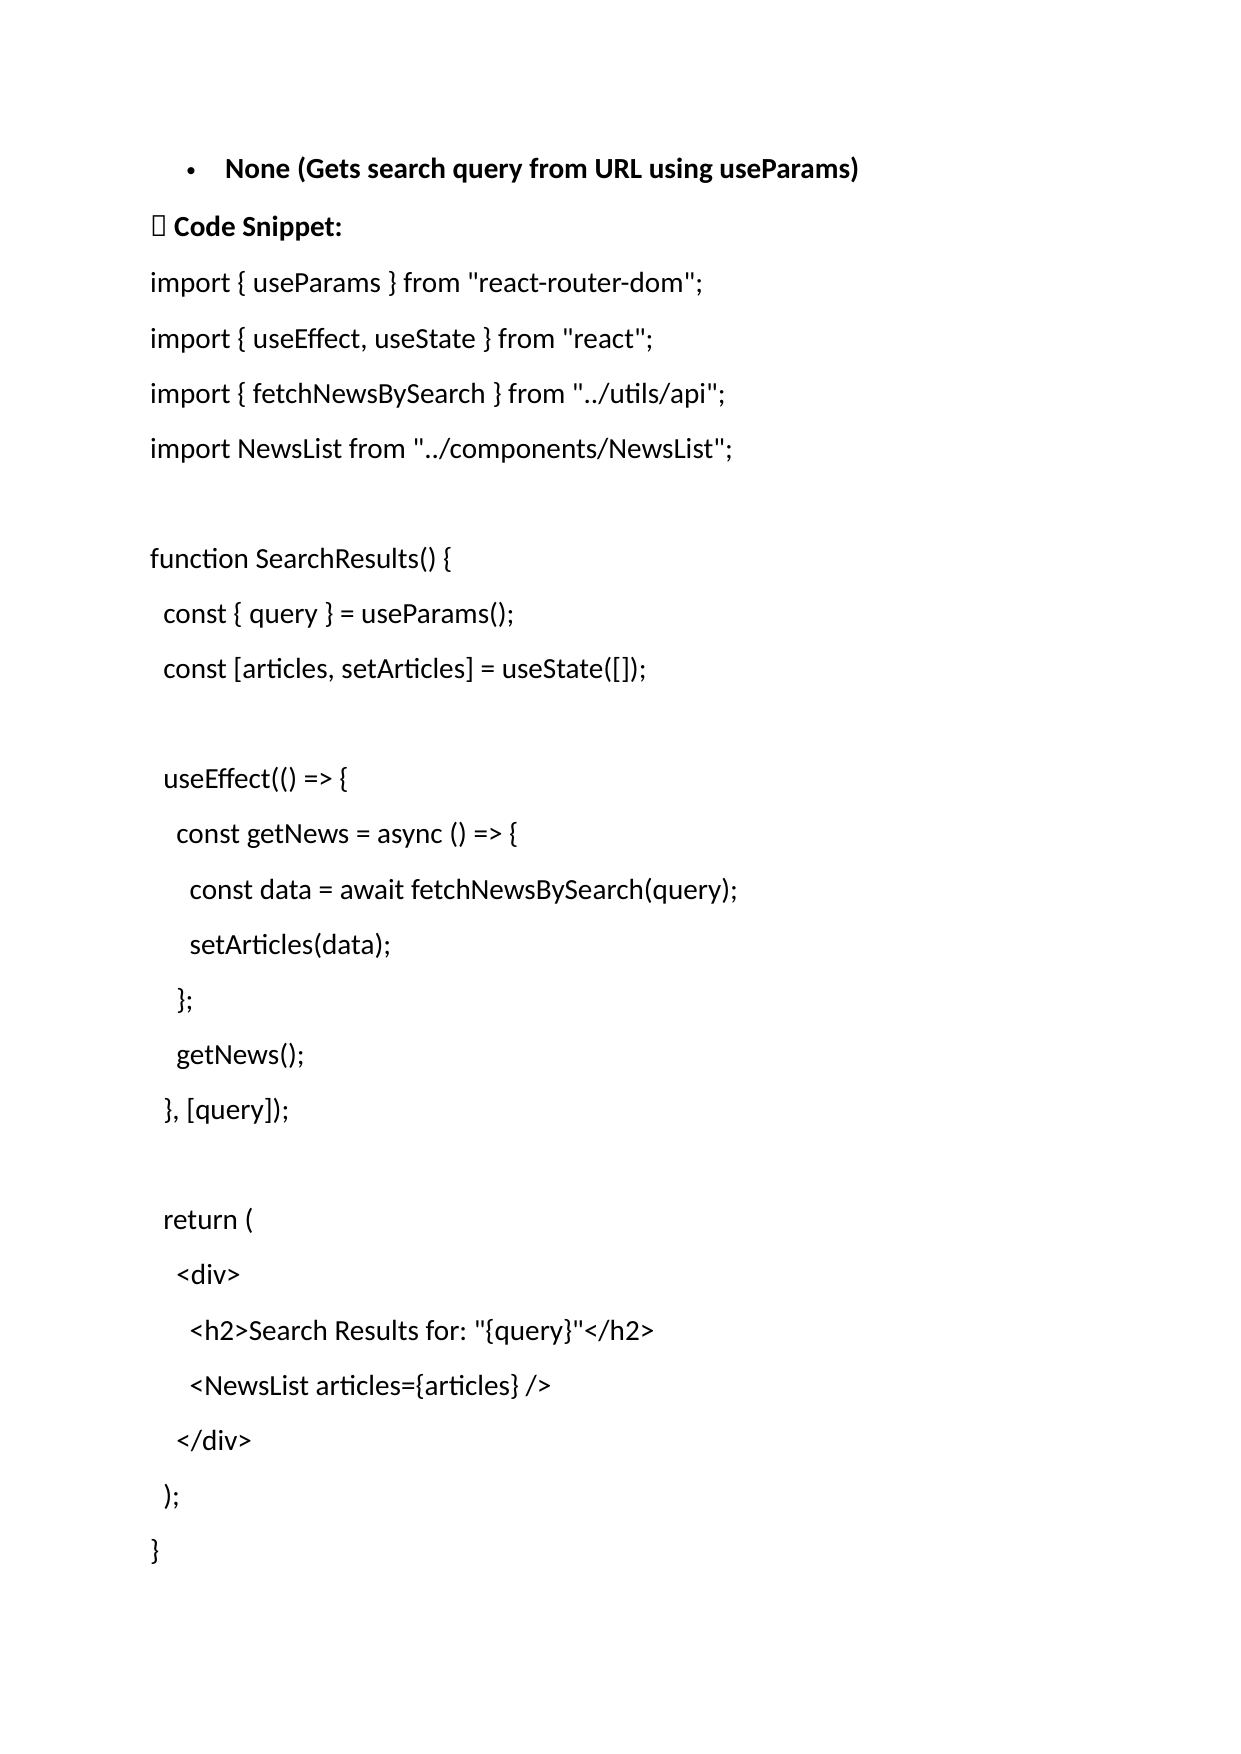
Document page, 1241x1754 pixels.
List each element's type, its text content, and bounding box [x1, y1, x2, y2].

text const [articles, setArticles] = useState([]); [150, 650, 1090, 686]
text }; [150, 981, 1090, 1017]
text getNews(); [150, 1036, 1090, 1072]
text <div> [150, 1256, 1090, 1292]
text <NewsList articles={articles} /> [150, 1367, 1090, 1402]
text const getNews = async () => { [150, 816, 1090, 851]
text function SearchResults() { [150, 540, 1090, 576]
text <h2>Search Results for: "{query}"</h2> [150, 1312, 1090, 1347]
text ); [150, 1477, 1090, 1512]
text }, [query]); [150, 1091, 1090, 1127]
text import { useParams } from "react-router-dom"; [150, 264, 1090, 300]
text import { fetchNewsBySearch } from "../utils/api"; [150, 375, 1090, 410]
text 🔹 Code Snippet: [150, 205, 1090, 245]
text </div> [150, 1422, 1090, 1457]
text import NewsList from "../components/NewsList"; [150, 430, 1090, 466]
text return ( [150, 1201, 1090, 1237]
text const data = await fetchNewsBySearch(query); [150, 871, 1090, 906]
text import { useEffect, useState } from "react"; [150, 320, 1090, 355]
text } [150, 1532, 1090, 1568]
text setArticles(data); [150, 926, 1090, 961]
text useEffect(() => { [150, 761, 1090, 796]
text const { query } = useParams(); [150, 595, 1090, 631]
list None (Gets search query from URL using useParams) [187, 150, 1090, 186]
